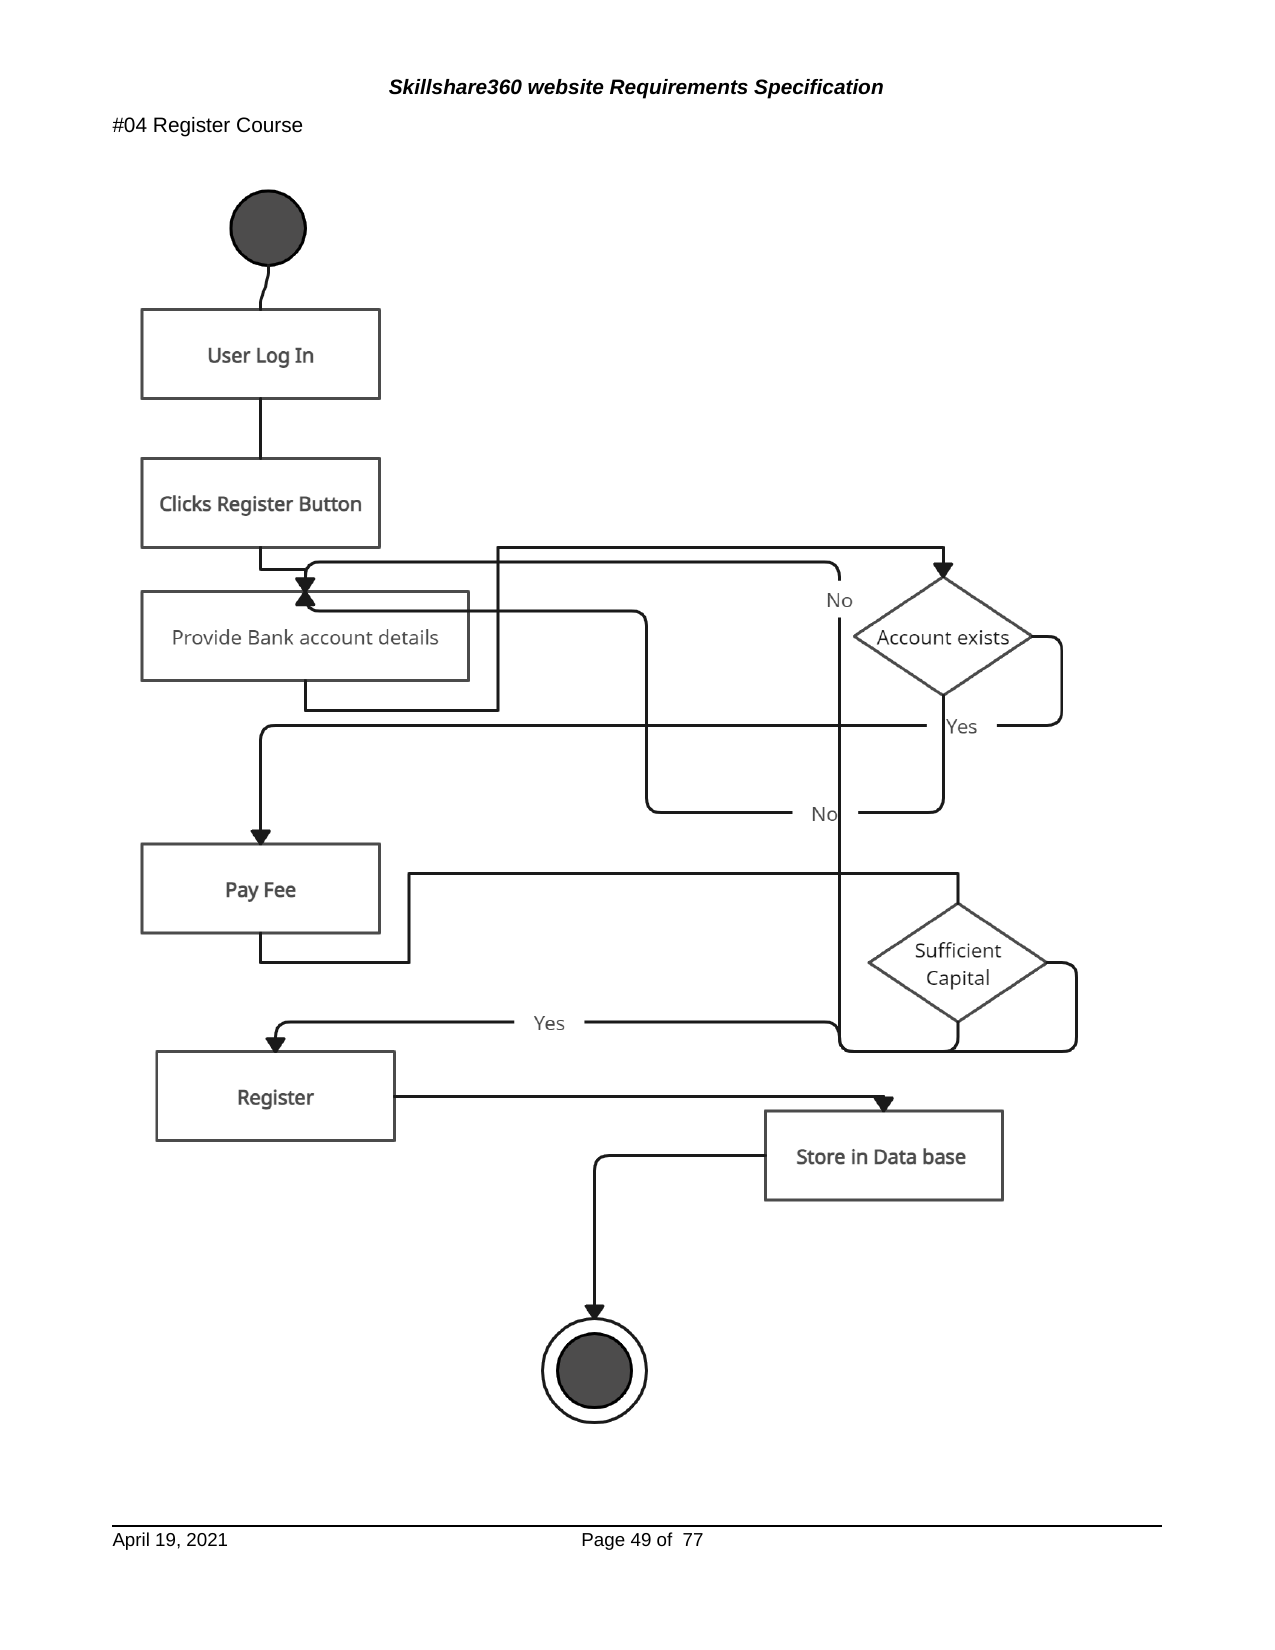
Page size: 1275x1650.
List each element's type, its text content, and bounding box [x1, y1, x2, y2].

picture [112, 161, 1106, 1452]
text #04 Register Course [112, 112, 1162, 136]
